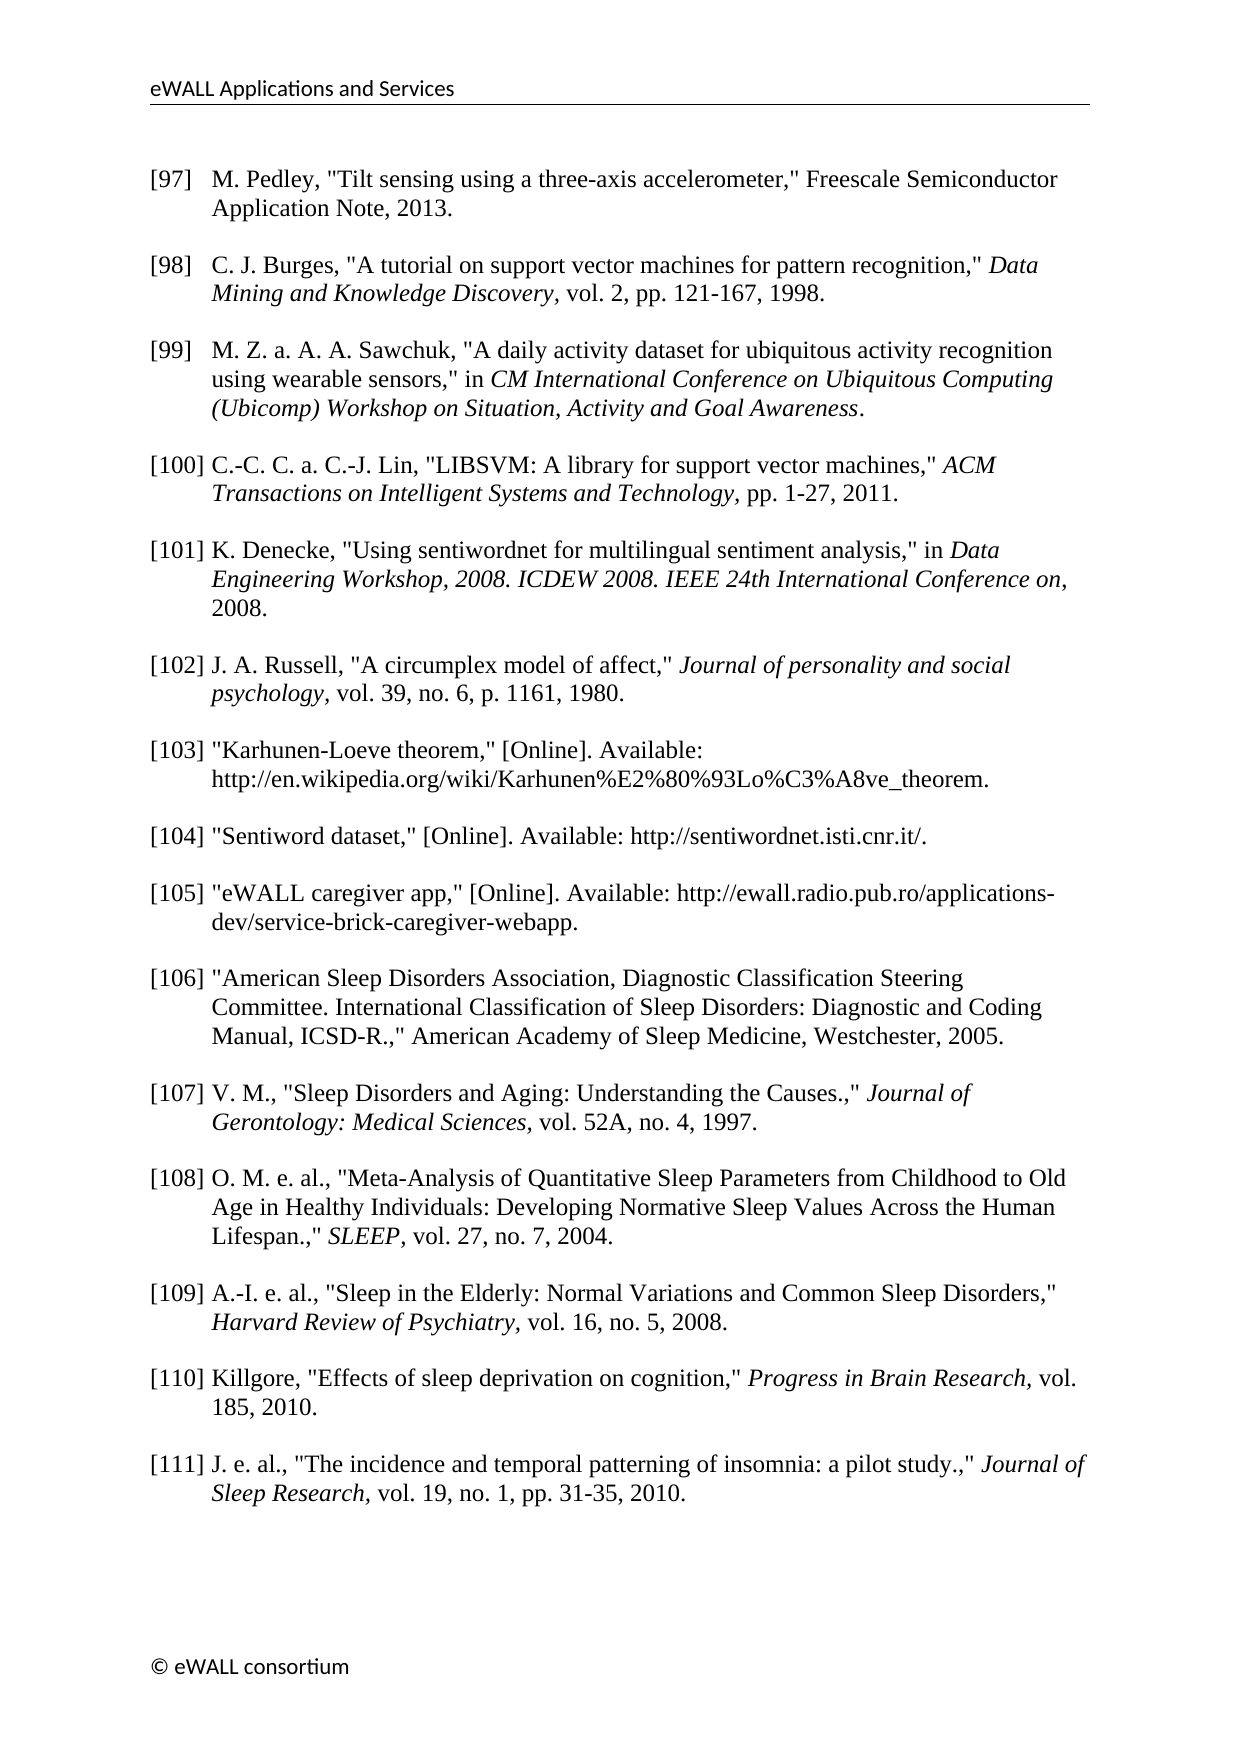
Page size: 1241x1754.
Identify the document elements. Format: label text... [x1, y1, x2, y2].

table_cell [101] [149, 521, 210, 636]
table_cell C. J. Burges, "A tutorial on support vector machines for pattern recognition," Data Mining and Knowledge Discovery, vol. 2, pp. 121-167, 1998. [210, 236, 1089, 321]
table_cell J. e. al., "The incidence and temporal patterning of insomnia: a pilot study.," Journal of Sleep Research, vol. 19, no. 1, pp. 31-35, 2010. [210, 1435, 1089, 1521]
table_cell V. M., "Sleep Disorders and Aging: Understanding the Causes.," Journal of Gerontology: Medical Sciences, vol. 52A, no. 4, 1997. [210, 1064, 1089, 1149]
table_cell [108] [149, 1149, 210, 1264]
table_cell M. Z. a. A. A. Sawchuk, "A daily activity dataset for ubiquitous activity recognition using wearable sensors," in CM International Conference on Ubiquitous Computing (Ubicomp) Workshop on Situation, Activity and Goal Awareness. [210, 321, 1089, 436]
table_cell C.-C. C. a. C.-J. Lin, "LIBSVM: A library for support vector machines," ACM Transactions on Intelligent Systems and Technology, pp. 1-27, 2011. [210, 436, 1089, 521]
table_cell [109] [149, 1264, 210, 1349]
table_cell [103] [149, 721, 210, 807]
table_cell [111] [149, 1435, 210, 1521]
table_cell [106] [149, 949, 210, 1064]
table_cell [107] [149, 1064, 210, 1149]
table_cell [110] [149, 1349, 210, 1435]
table_cell K. Denecke, "Using sentiwordnet for multilingual sentiment analysis," in Data Engineering Workshop, 2008. ICDEW 2008. IEEE 24th International Conference on, 2008. [210, 521, 1089, 636]
table_cell "eWALL caregiver app," [Online]. Available: http://ewall.radio.pub.ro/applications-dev/service-brick-caregiver-webapp. [210, 864, 1089, 949]
table_cell "Karhunen-Loeve theorem," [Online]. Available: http://en.wikipedia.org/wiki/Karhunen%E2%80%93Lo%C3%A8ve_theorem. [210, 721, 1089, 807]
table_cell [102] [149, 636, 210, 721]
table_cell [98] [149, 236, 210, 321]
table_cell [105] [149, 864, 210, 949]
table_cell [99] [149, 321, 210, 436]
table_cell [104] [149, 807, 210, 864]
table_cell Killgore, "Effects of sleep deprivation on cognition," Progress in Brain Research, vol. 185, 2010. [210, 1349, 1089, 1435]
table_cell O. M. e. al., "Meta-Analysis of Quantitative Sleep Parameters from Childhood to Old Age in Healthy Individuals: Developing Normative Sleep Values Across the Human Lifespan.," SLEEP, vol. 27, no. 7, 2004. [210, 1149, 1089, 1264]
table_cell [97] [149, 150, 210, 236]
table_cell J. A. Russell, "A circumplex model of affect," Journal of personality and social psychology, vol. 39, no. 6, p. 1161, 1980. [210, 636, 1089, 721]
table_cell "Sentiword dataset," [Online]. Available: http://sentiwordnet.isti.cnr.it/. [210, 807, 1089, 864]
table_cell M. Pedley, "Tilt sensing using a three-axis accelerometer," Freescale Semiconductor Application Note, 2013. [210, 150, 1089, 236]
table_cell [100] [149, 436, 210, 521]
table_cell A.-I. e. al., "Sleep in the Elderly: Normal Variations and Common Sleep Disorders," Harvard Review of Psychiatry, vol. 16, no. 5, 2008. [210, 1264, 1089, 1349]
table_cell "American Sleep Disorders Association, Diagnostic Classification Steering Committee. International Classification of Sleep Disorders: Diagnostic and Coding Manual, ICSD-R.," American Academy of Sleep Medicine, Westchester, 2005. [210, 949, 1089, 1064]
